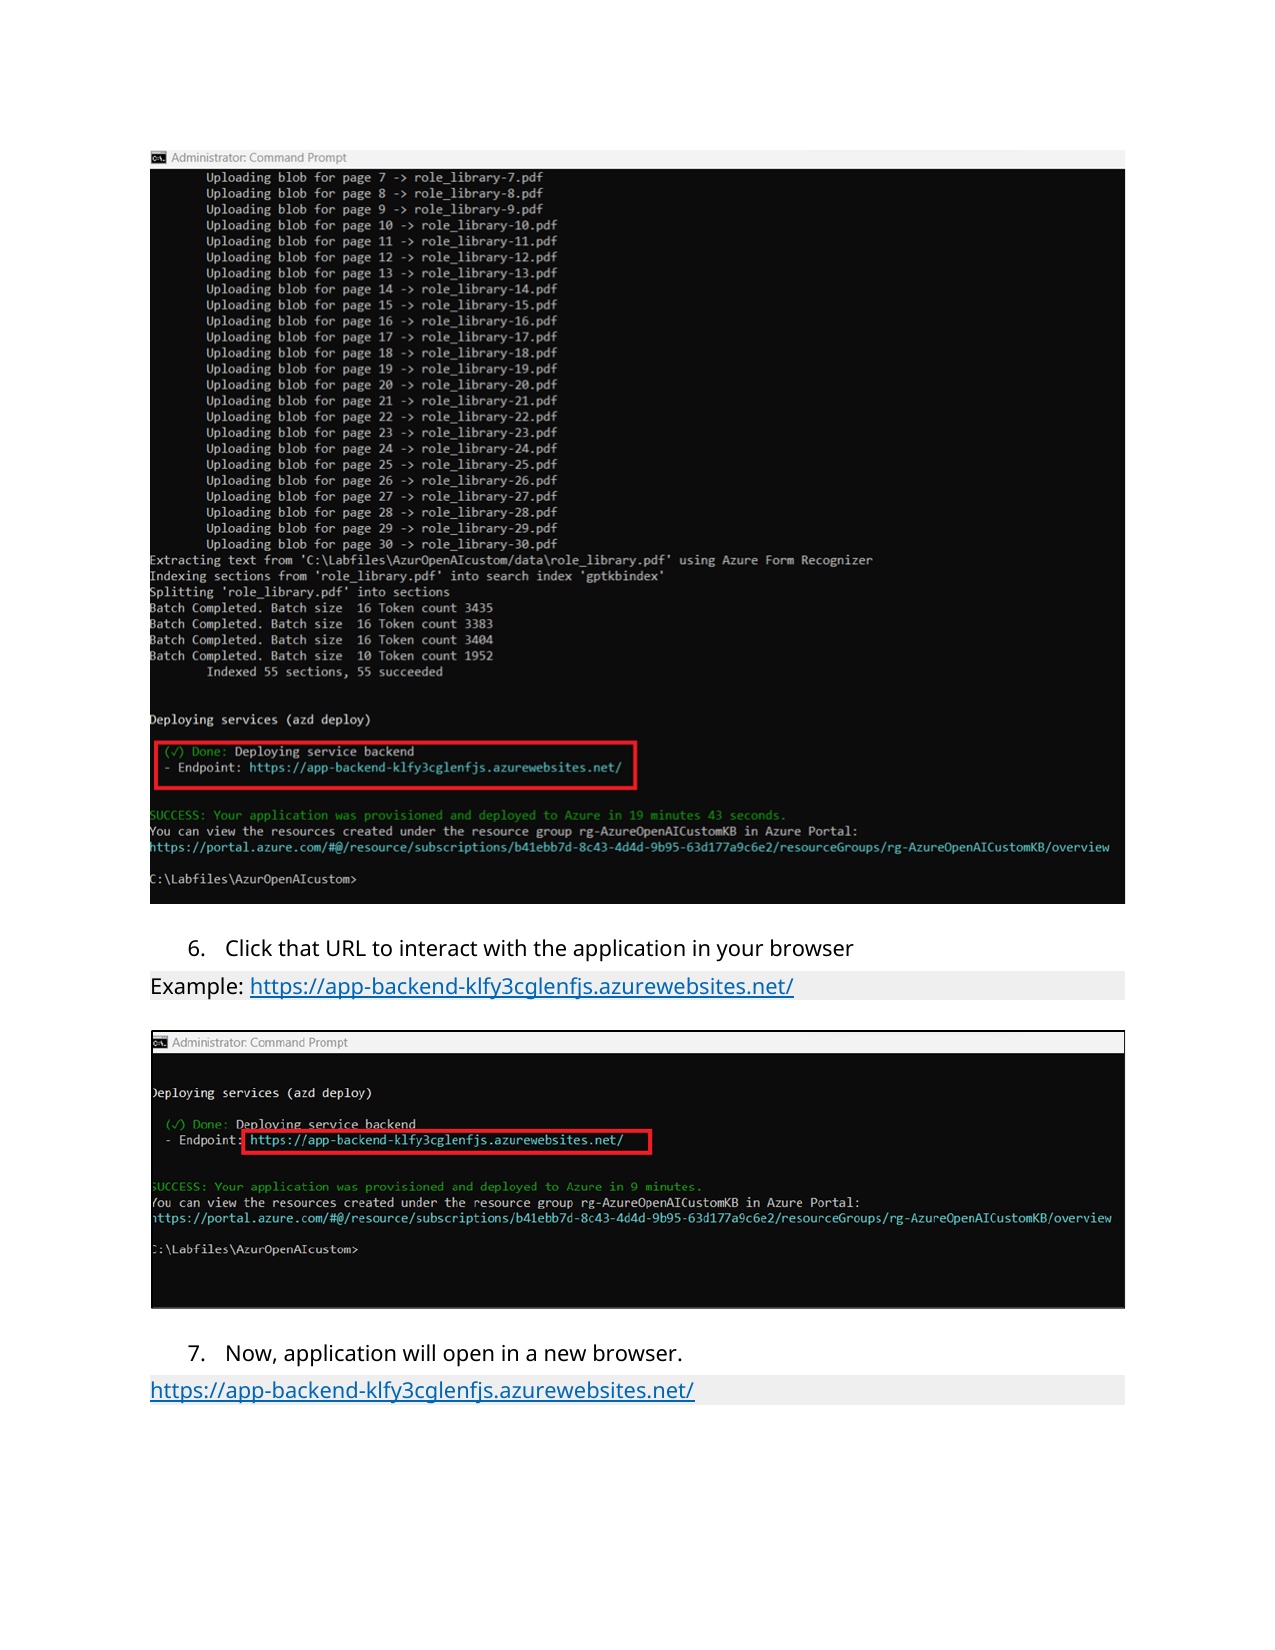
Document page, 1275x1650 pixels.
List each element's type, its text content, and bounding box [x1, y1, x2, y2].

text Example: https://app-backend-klfy3cglenfjs.azurewebsites.net/ [150, 971, 1125, 1000]
picture [150, 150, 1125, 904]
list Now, application will open in a new browser. [187, 1337, 1125, 1367]
list Click that URL to interact with the application in your browser [187, 933, 1125, 963]
text https://app-backend-klfy3cglenfjs.azurewebsites.net/ [150, 1375, 1125, 1405]
picture [150, 1029, 1125, 1309]
